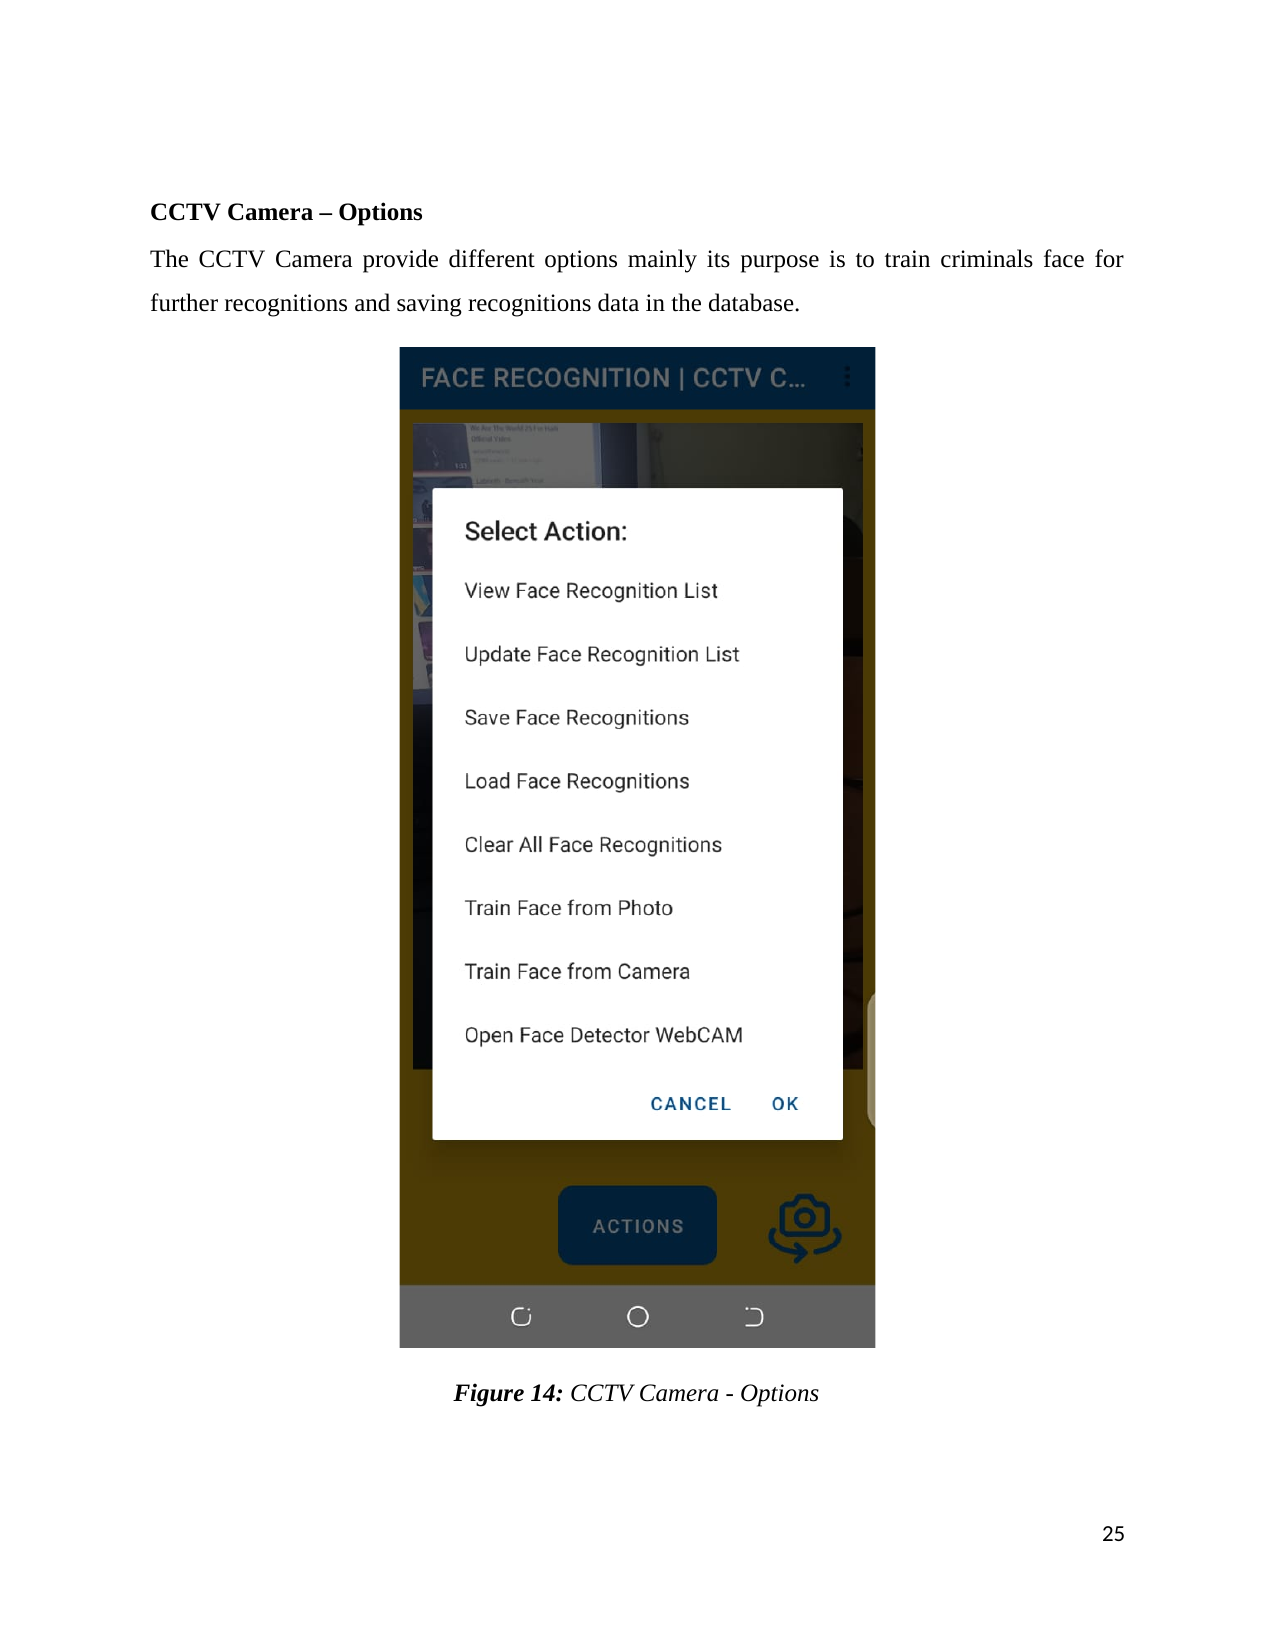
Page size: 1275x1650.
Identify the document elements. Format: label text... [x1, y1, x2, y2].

text CCTV Camera – Options [150, 197, 1125, 226]
picture [399, 347, 876, 1348]
text Figure 14: CCTV Camera - Options [150, 1378, 1125, 1407]
text The CCTV Camera provide different options mainly its purpose is to train criminals face for further recognitions and saving recognitions data in the database. [150, 244, 1125, 316]
